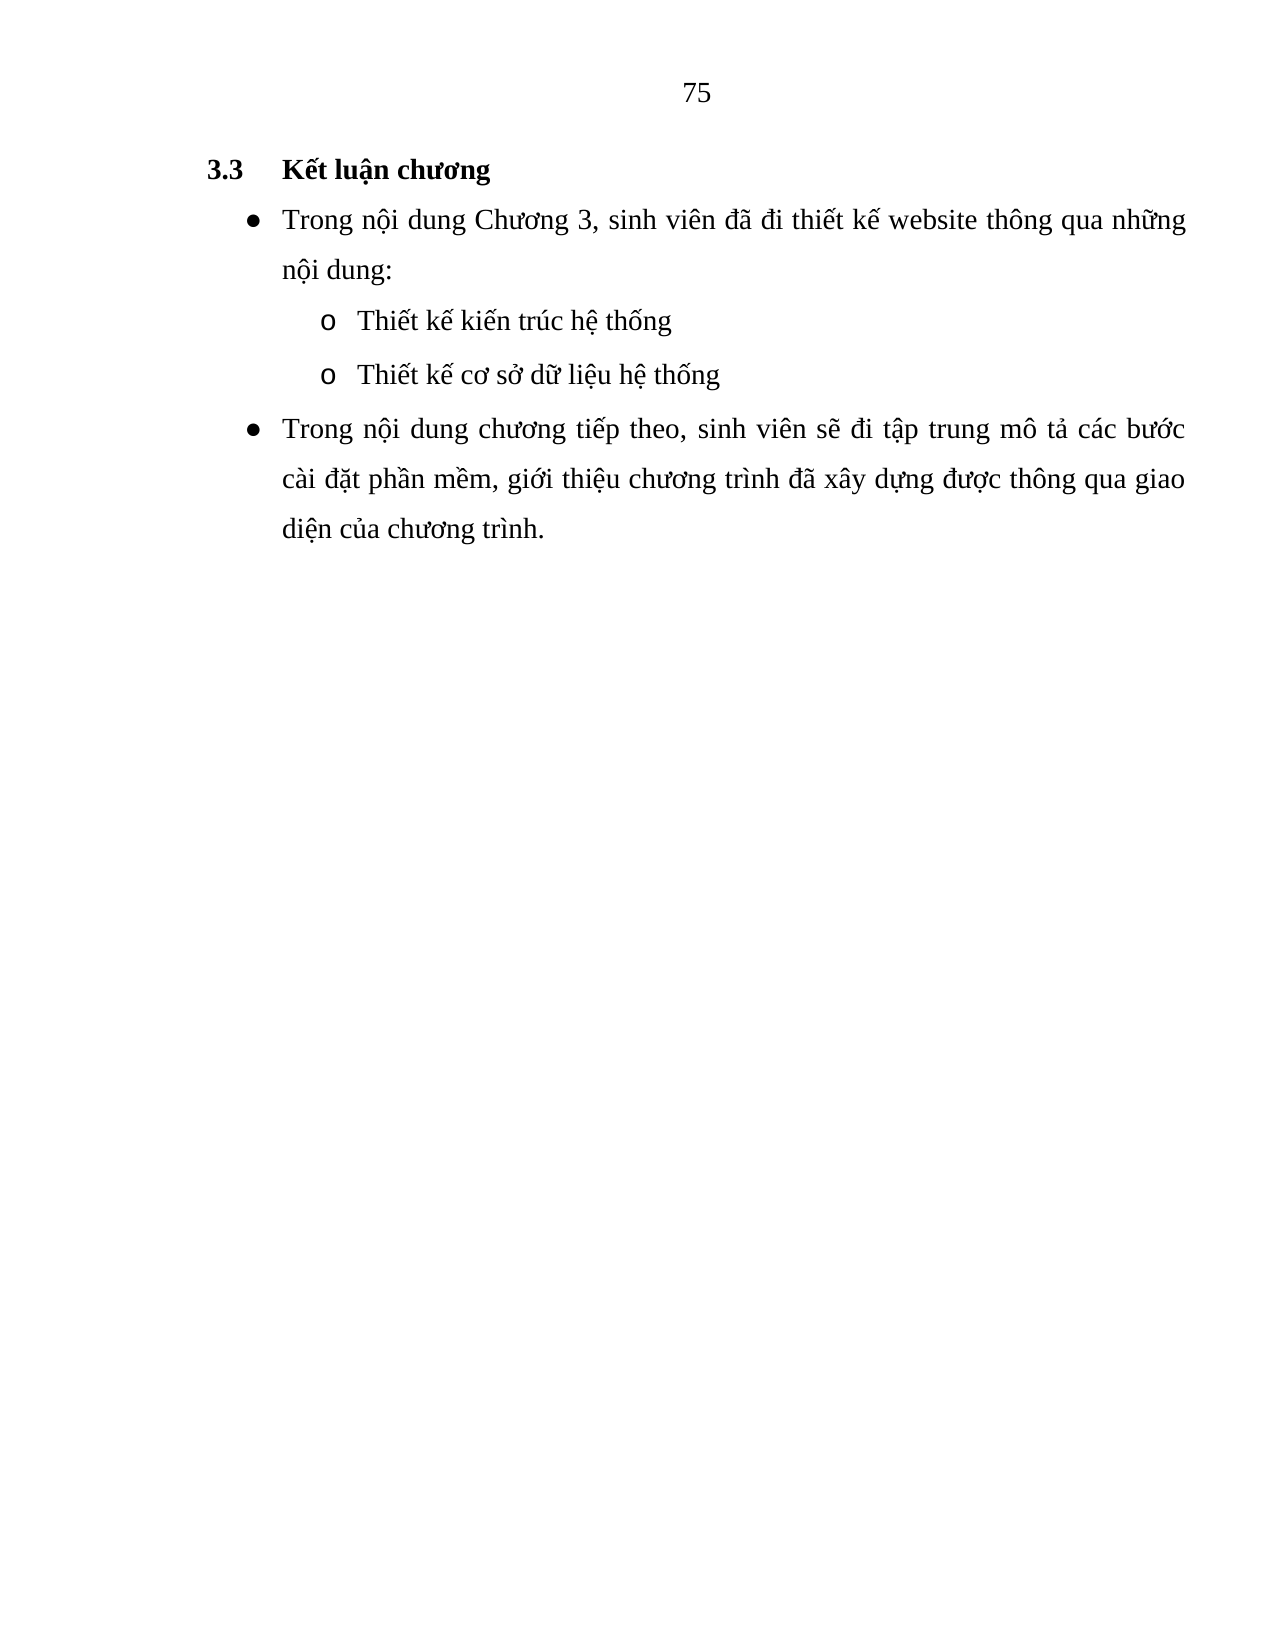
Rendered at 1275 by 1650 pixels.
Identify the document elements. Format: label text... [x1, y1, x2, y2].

list Trong nội dung chương tiếp theo, sinh viên sẽ đi tập trung mô tả các bước cài đặt phần mềm, giới thiệu chương trình đã xây dựng được thông qua giao diện của chương trình. [244, 411, 1186, 545]
subtitle Kết luận chương [207, 152, 1186, 185]
list Thiết kế kiến trúc hệ thống [319, 303, 1186, 339]
list Thiết kế cơ sở dữ liệu hệ thống [319, 357, 1186, 393]
list Trong nội dung Chương 3, sinh viên đã đi thiết kế website thông qua những nội dung: [244, 202, 1186, 286]
